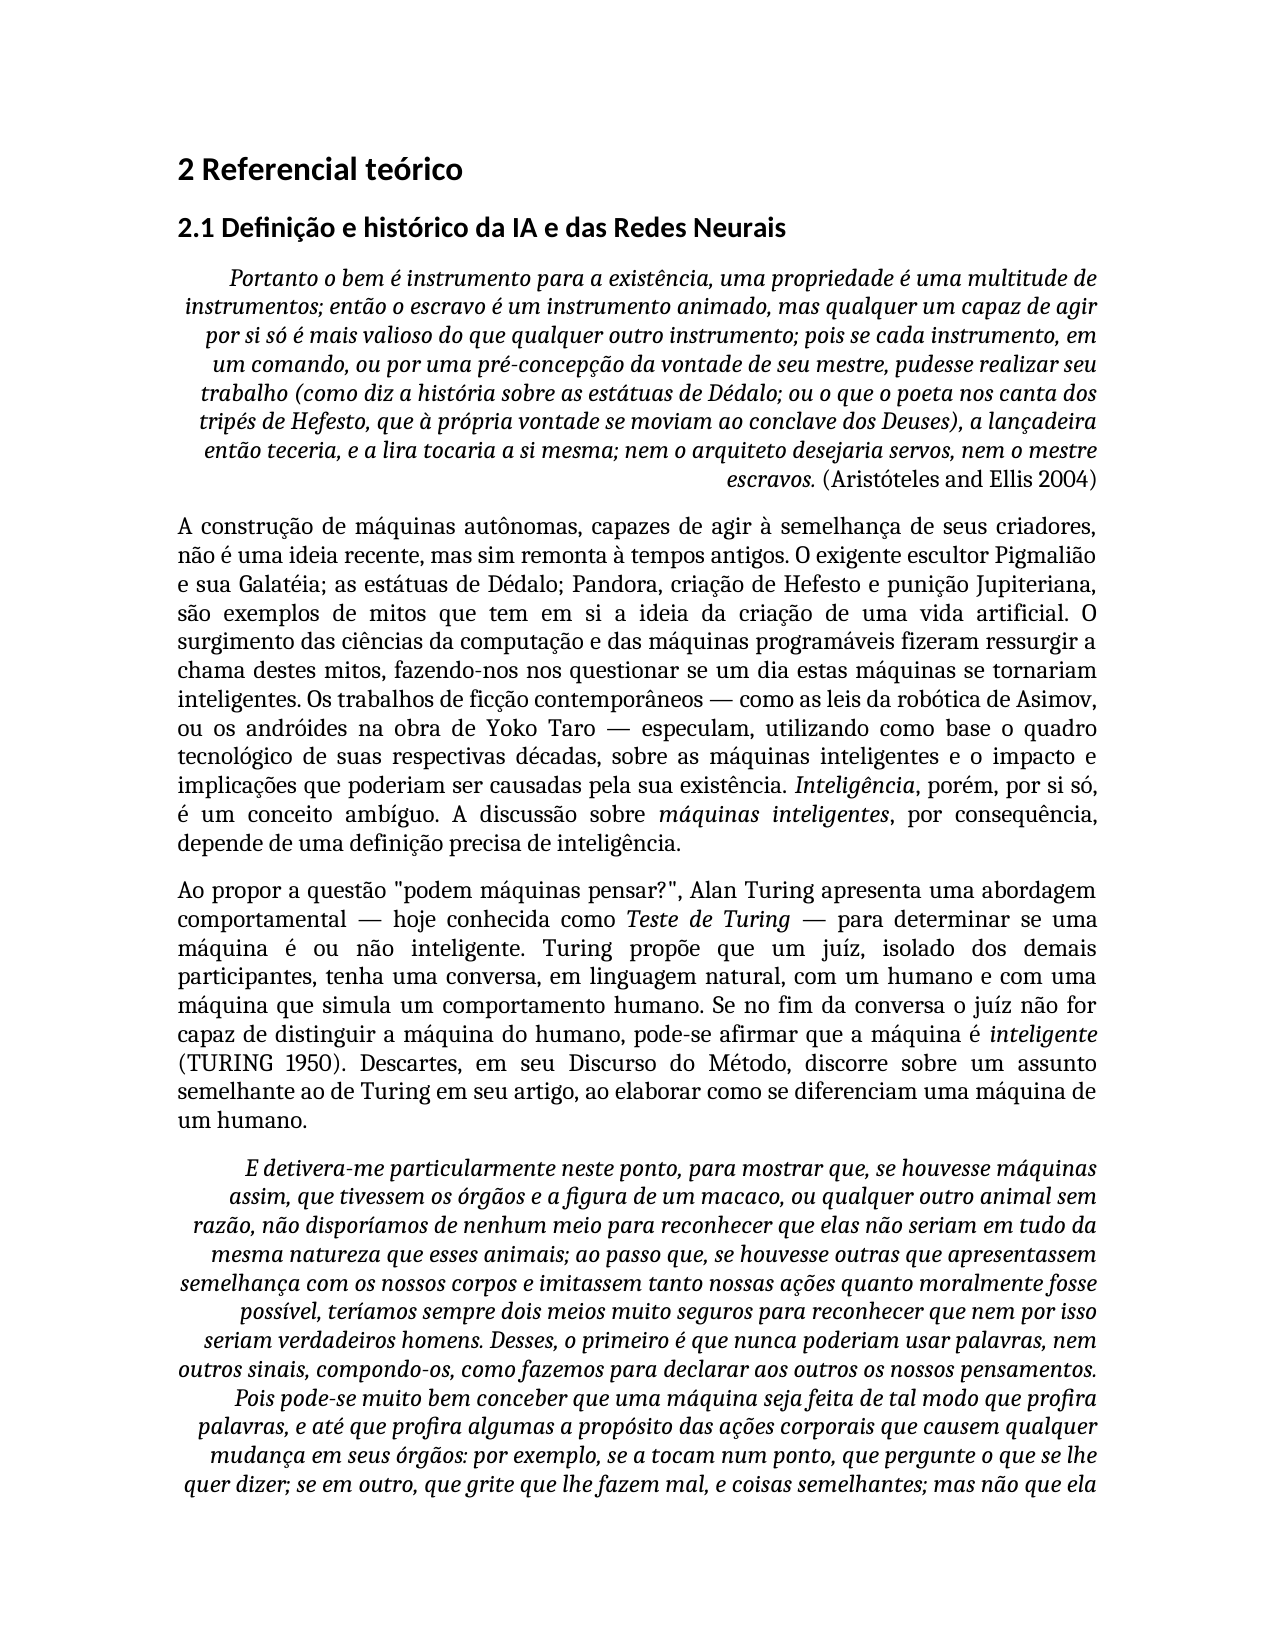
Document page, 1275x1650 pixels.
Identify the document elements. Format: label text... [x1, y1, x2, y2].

text Portanto o bem é instrumento para a existência, uma propriedade é uma multitude de instrumentos; então o escravo é um instrumento animado, mas qualquer um capaz de agir por si só é mais valioso do que qualquer outro instrumento; pois se cada instrumento, em um comando, ou por uma pré-concepção da vontade de seu mestre, pudesse realizar seu trabalho (como diz a história sobre as estátuas de Dédalo; ou o que o poeta nos canta dos tripés de Hefesto, que à própria vontade se moviam ao conclave dos Deuses), a lançadeira então teceria, e a lira tocaria a si mesma; nem o arquiteto desejaria servos, nem o mestre escravos. (Aristóteles and Ellis 2004) [177, 263, 1098, 493]
text A construção de máquinas autônomas, capazes de agir à semelhança de seus criadores, não é uma ideia recente, mas sim remonta à tempos antigos. O exigente escultor Pigmalião e sua Galatéia; as estátuas de Dédalo; Pandora, criação de Hefesto e punição Jupiteriana, são exemplos de mitos que tem em si a ideia da criação de uma vida artificial. O surgimento das ciências da computação e das máquinas programáveis fizeram ressurgir a chama destes mitos, fazendo-nos nos questionar se um dia estas máquinas se tornariam inteligentes. Os trabalhos de ficção contemporâneos — como as leis da robótica de Asimov, ou os andróides na obra de Yoko Taro — especulam, utilizando como base o quadro tecnológico de suas respectivas décadas, sobre as máquinas inteligentes e o impacto e implicações que poderiam ser causadas pela sua existência. Inteligência, porém, por si só, é um conceito ambíguo. A discussão sobre máquinas inteligentes, por consequência, depende de uma definição precisa de inteligência. [177, 512, 1098, 857]
subtitle 2 Referencial teórico [177, 148, 1098, 188]
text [177, 1153, 1098, 1498]
subtitle 2.1 Definição e histórico da IA e das Redes Neurais [177, 209, 1098, 245]
text Ao propor a questão "podem máquinas pensar?", Alan Turing apresenta uma abordagem comportamental — hoje conhecida como Teste de Turing — para determinar se uma máquina é ou não inteligente. Turing propõe que um juíz, isolado dos demais participantes, tenha uma conversa, em linguagem natural, com um humano e com uma máquina que simula um comportamento humano. Se no fim da conversa o juíz não for capaz de distinguir a máquina do humano, pode-se afirmar que a máquina é inteligente (TURING 1950). Descartes, em seu Discurso do Método, discorre sobre um assunto semelhante ao de Turing em seu artigo, ao elaborar como se diferenciam uma máquina de um humano. [177, 876, 1098, 1135]
